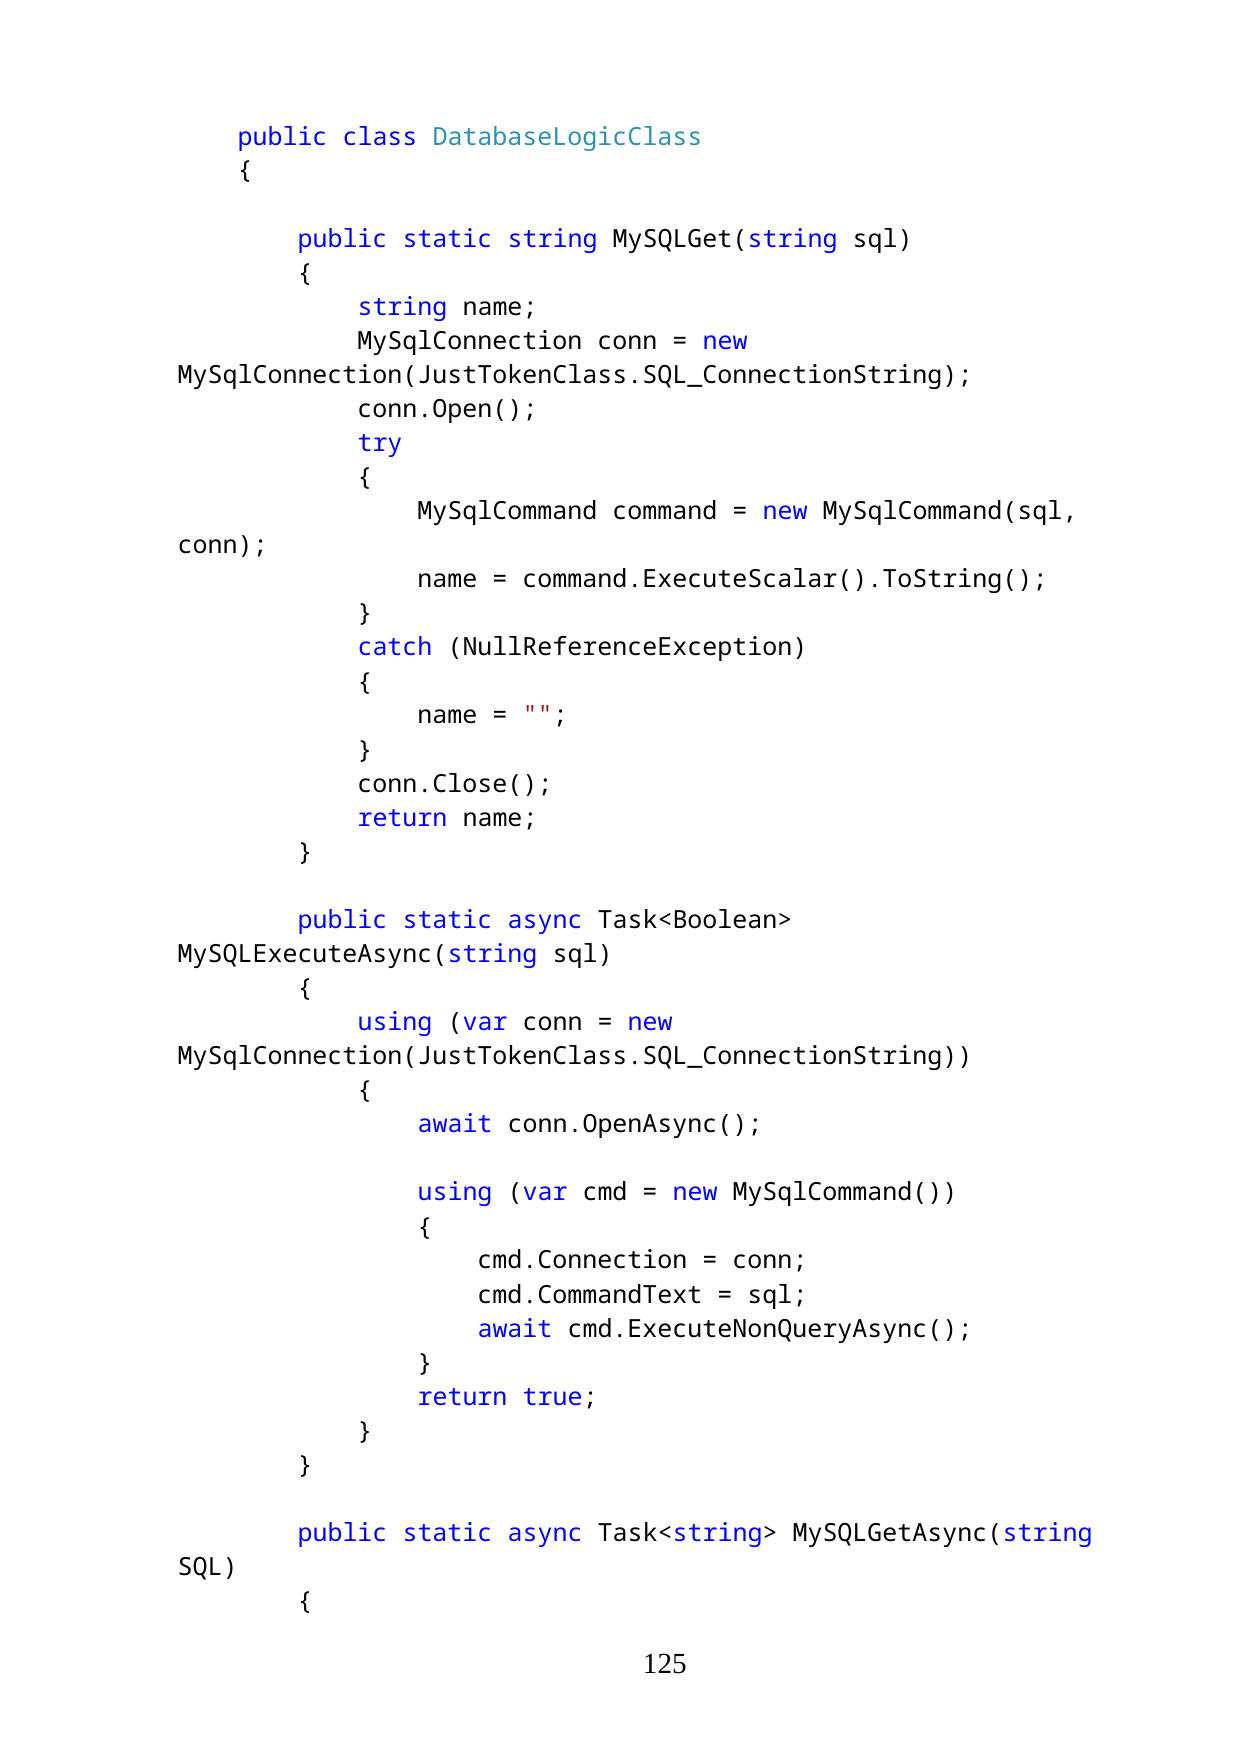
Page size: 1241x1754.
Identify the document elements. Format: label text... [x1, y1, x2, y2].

text string name; [177, 288, 1152, 322]
text { [177, 254, 1152, 288]
text name = command.ExecuteScalar().ToString(); [177, 561, 1152, 595]
text { [177, 1583, 1152, 1617]
text conn.Open(); [177, 391, 1152, 425]
text { [177, 1208, 1152, 1242]
text await conn.OpenAsync(); [177, 1106, 1152, 1140]
text MySqlConnection conn = new MySqlConnection(JustTokenClass.SQL_ConnectionString); [177, 322, 1152, 391]
text } [177, 1412, 1152, 1447]
text MySqlCommand command = new MySqlCommand(sql, conn); [177, 493, 1152, 561]
text conn.Close(); [177, 765, 1152, 799]
text { [177, 663, 1152, 697]
text } [177, 595, 1152, 629]
text } [177, 833, 1152, 867]
text using (var cmd = new MySqlCommand()) [177, 1174, 1152, 1208]
text { [177, 459, 1152, 493]
text cmd.CommandText = sql; [177, 1276, 1152, 1310]
text catch (NullReferenceException) [177, 629, 1152, 663]
text { [177, 970, 1152, 1004]
text try [177, 425, 1152, 459]
text cmd.Connection = conn; [177, 1242, 1152, 1276]
text name = ""; [177, 697, 1152, 731]
text return true; [177, 1378, 1152, 1412]
text public static async Task<Boolean> MySQLExecuteAsync(string sql) [177, 902, 1152, 970]
text using (var conn = new MySqlConnection(JustTokenClass.SQL_ConnectionString)) [177, 1004, 1152, 1072]
text } [177, 731, 1152, 765]
text return name; [177, 799, 1152, 833]
text } [177, 1344, 1152, 1378]
text { [177, 1072, 1152, 1106]
text public static string MySQLGet(string sql) [177, 220, 1152, 254]
text public static async Task<string> MySQLGetAsync(string SQL) [177, 1515, 1152, 1583]
text await cmd.ExecuteNonQueryAsync(); [177, 1310, 1152, 1344]
text } [177, 1447, 1152, 1481]
text public class DatabaseLogicClass [177, 118, 1152, 152]
text { [177, 152, 1152, 186]
